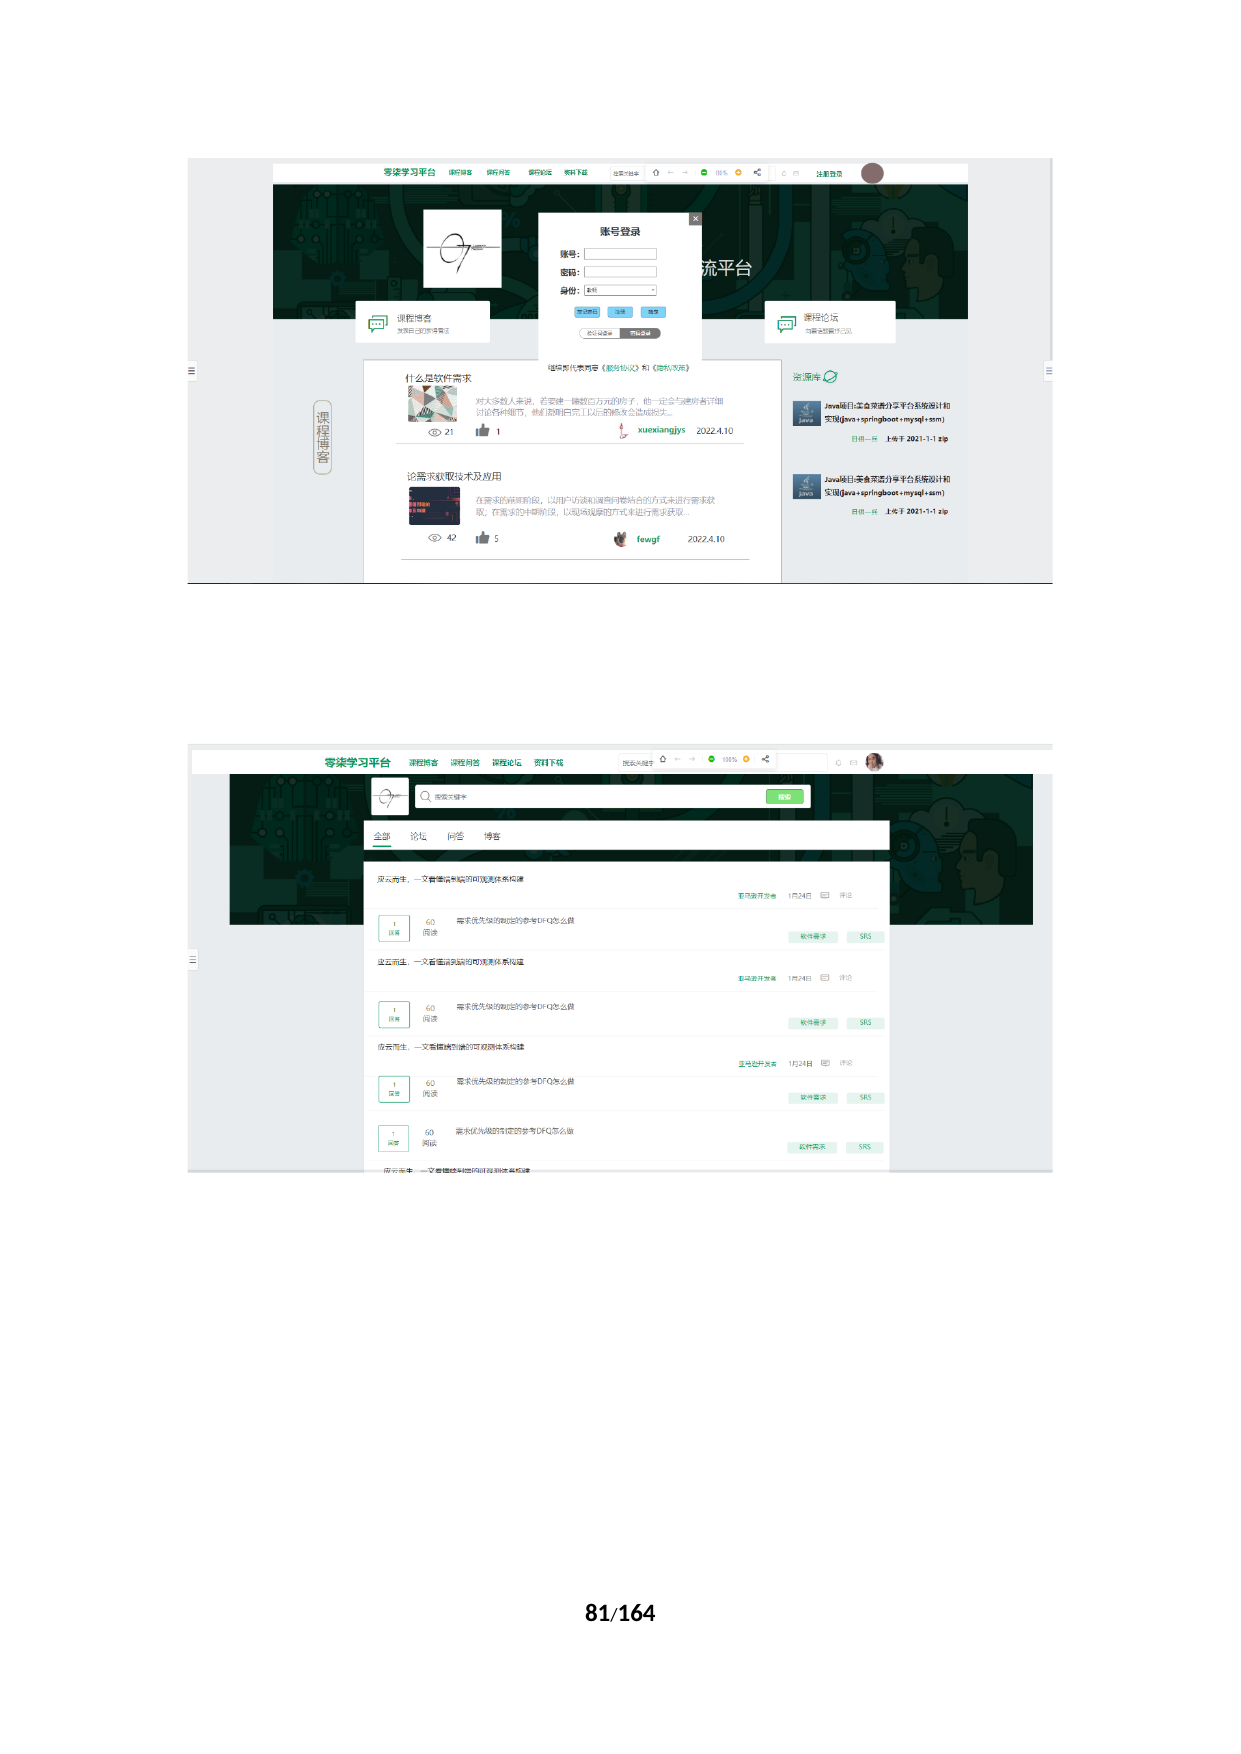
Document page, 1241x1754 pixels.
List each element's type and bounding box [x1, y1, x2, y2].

picture [187, 158, 1053, 584]
picture [187, 743, 1053, 1173]
